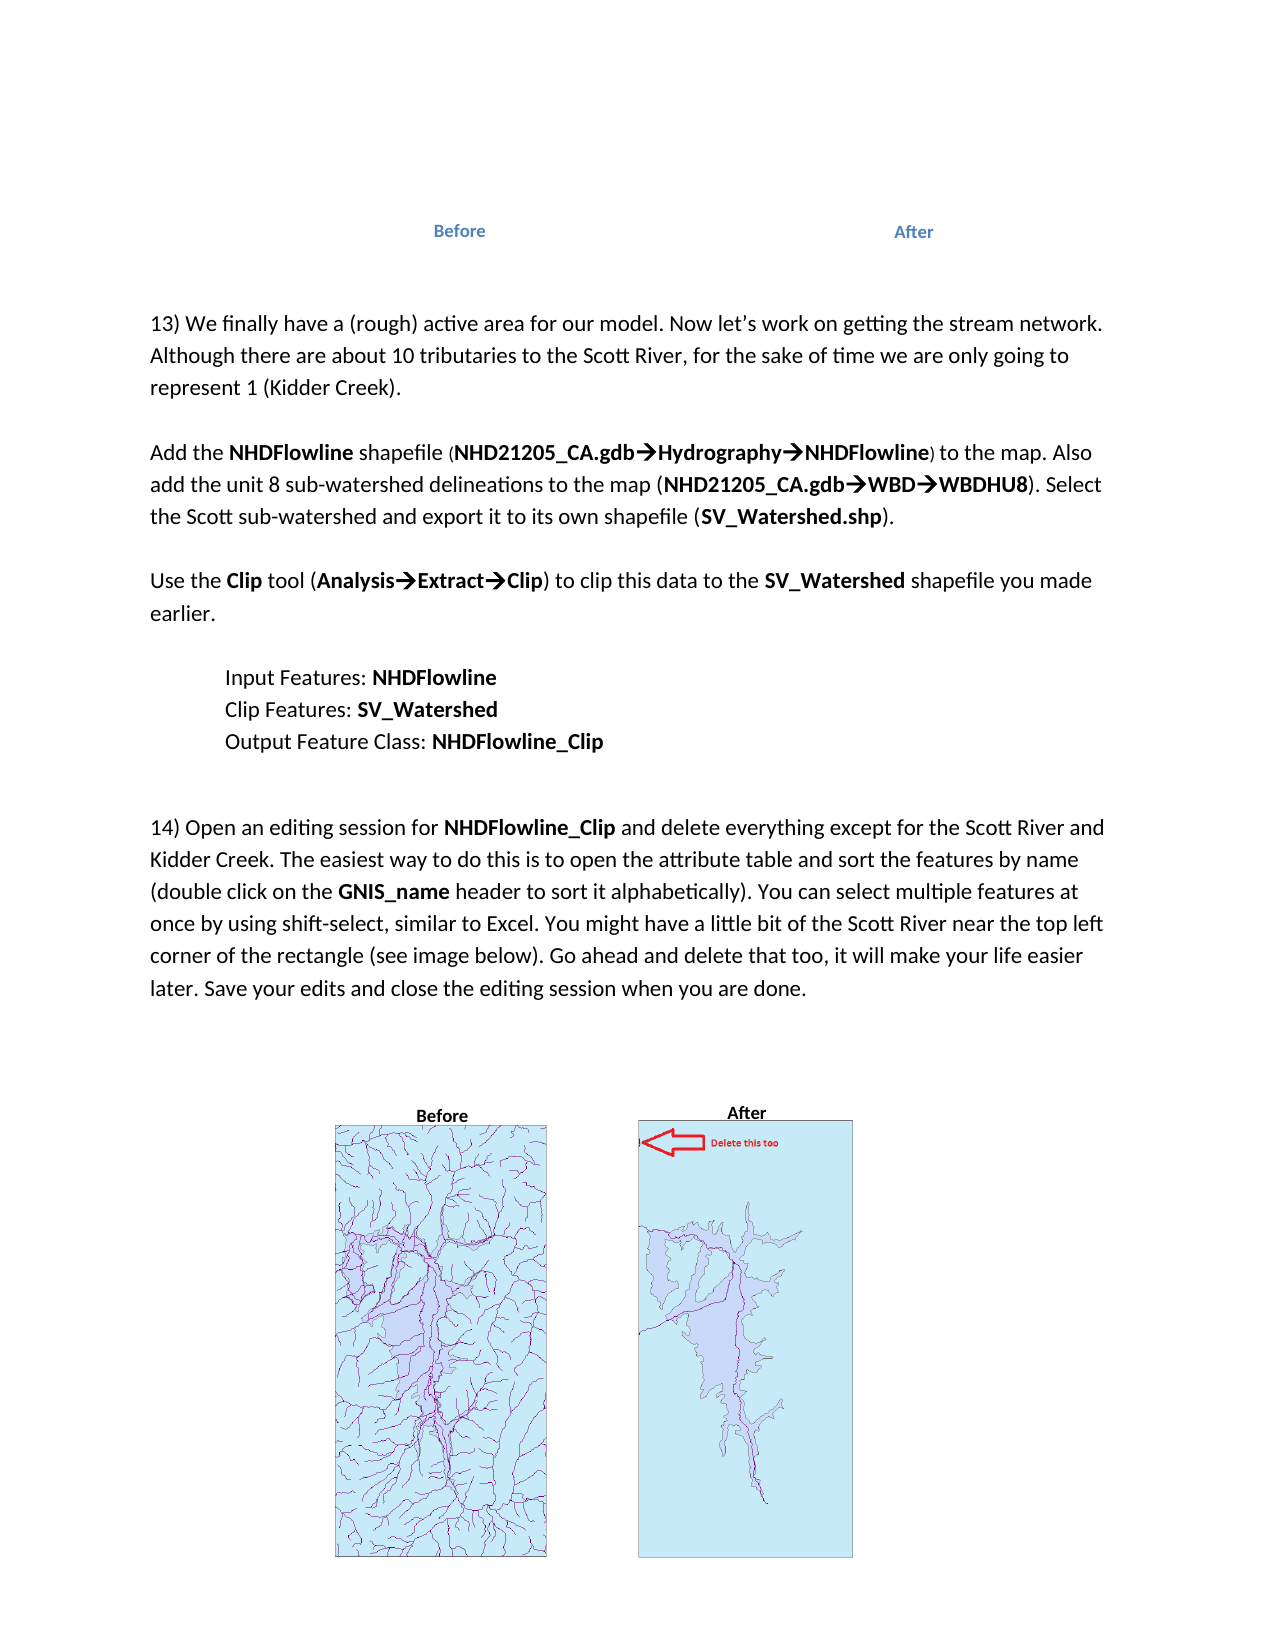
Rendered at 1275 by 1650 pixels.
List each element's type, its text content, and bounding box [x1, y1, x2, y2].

text Output Feature Class: NHDFlowline_Clip [150, 727, 1125, 756]
text Input Features: NHDFlowline [150, 631, 1125, 691]
text Add the NHDFlowline shapefile (NHD21205_CA.gdbHydrographyNHDFlowline) to the map. Also add the unit 8 sub-watershed delineations to the map (NHD21205_CA.gdbWBDWBDHU8). Select the Scott sub-watershed and export it to its own shapefile (SV_Watershed.shp). [150, 438, 1125, 530]
text Clip Features: SV_Watershed [150, 695, 1125, 723]
text 13) We finally have a (rough) active area for our model. Now let’s work on getting the stream network. Although there are about 10 tributaries to the Scott River, for the sake of time we are only going to represent 1 (Kidder Creek). [150, 309, 1125, 401]
text Use the Clip tool (AnalysisExtractClip) to clip this data to the SV_Watershed shapefile you made earlier. [150, 567, 1125, 627]
picture [330, 1117, 549, 1561]
picture [635, 1116, 854, 1559]
text 14) Open an editing session for NHDFlowline_Clip and delete everything except for the Scott River and Kidder Creek. The easiest way to do this is to open the attribute table and sort the features by name (double click on the GNIS_name header to sort it alphabetically). You can select multiple features at once by using shift-select, similar to Excel. You might have a little bit of the Scott River near the top left corner of the rectangle (see image below). Go ahead and delete that too, it will make your life easier later. Save your edits and close the editing session when you are done. [150, 813, 1125, 1002]
